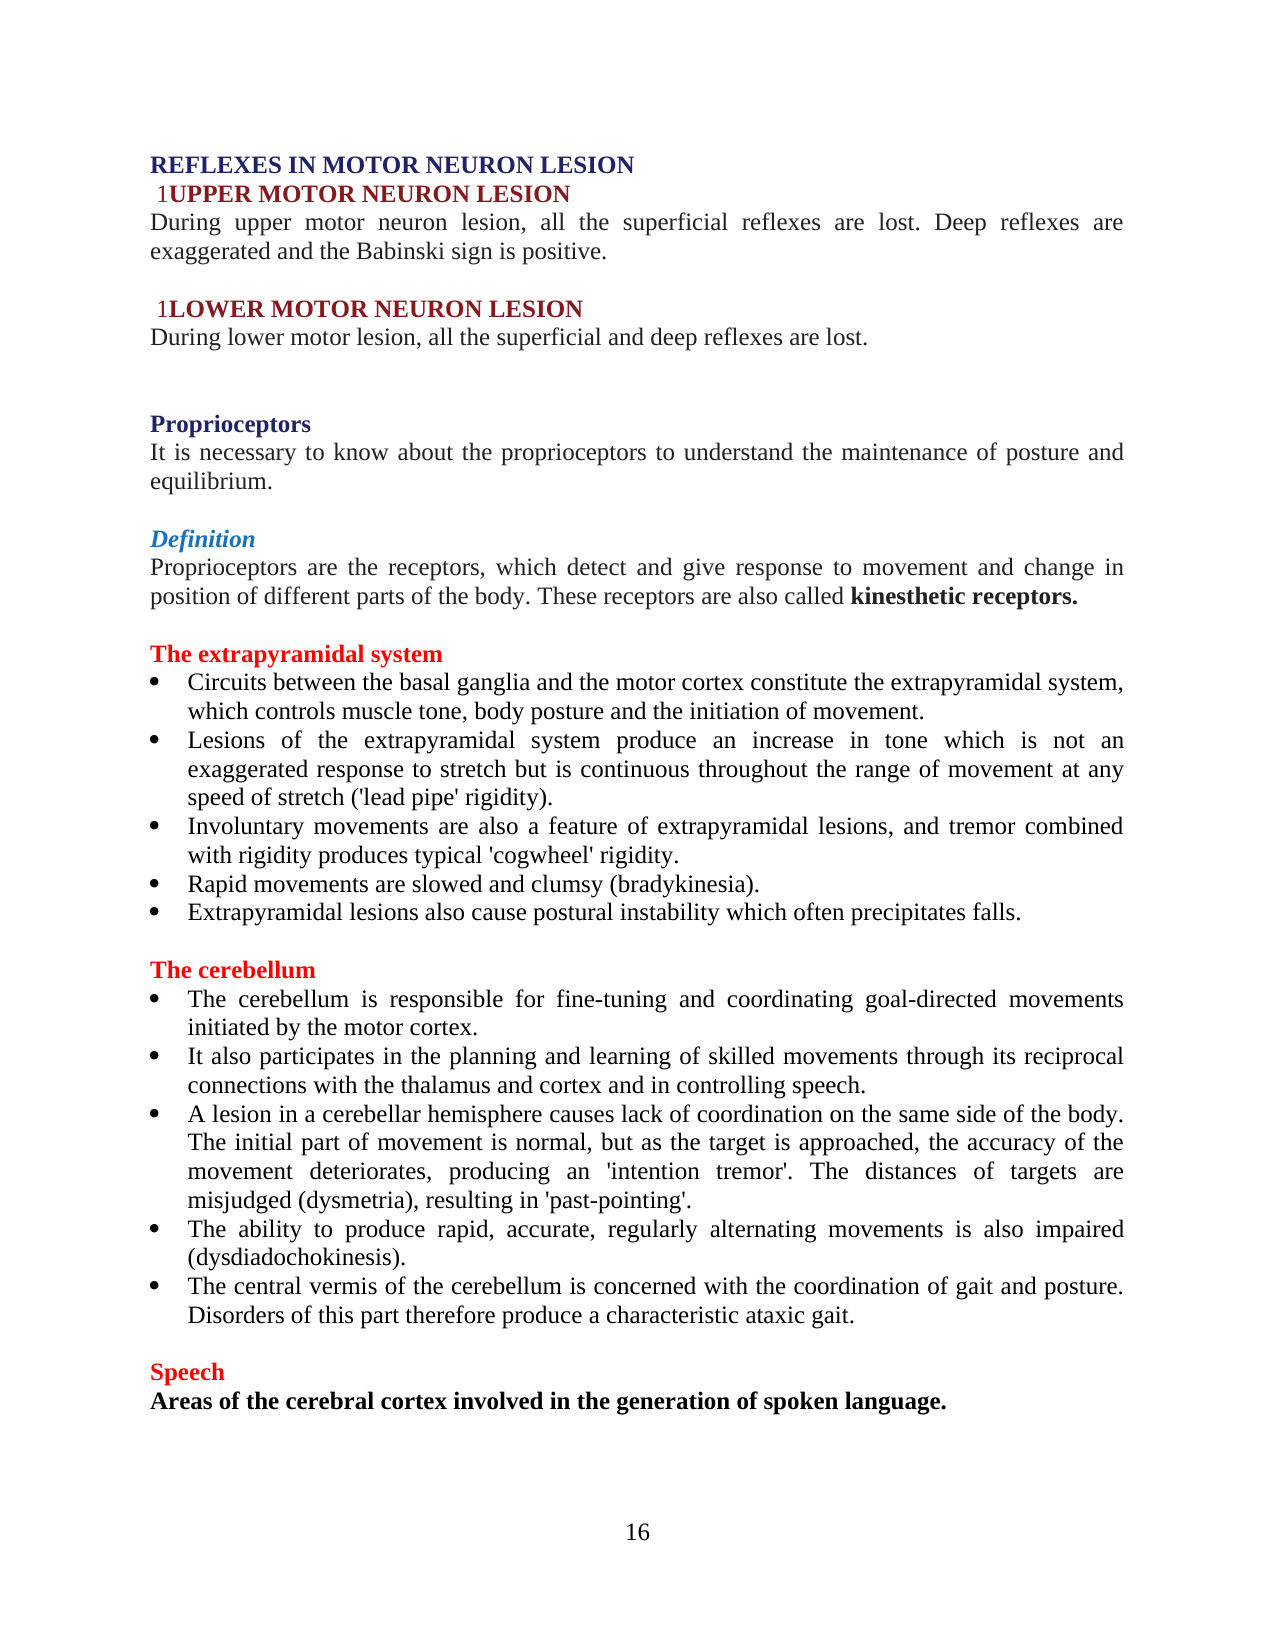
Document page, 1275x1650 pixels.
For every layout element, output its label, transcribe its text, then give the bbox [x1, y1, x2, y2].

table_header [150, 150, 1125, 667]
text Speech [150, 1357, 1125, 1386]
table_header The cerebellum is responsible for fine-tuning and coordinating goal-directed movements initiated by the motor cortex. It also participates in the planning and learning of skilled movements through its reciprocal connections with the thalamus and cortex and in controlling speech. A lesion in a cerebellar hemisphere causes lack of coordination on the same side of the body. The initial part of movement is normal, but as the target is approached, the accuracy of the movement deteriorates, producing an 'intention tremor'. The distances of targets are misjudged (dysmetria), resulting in 'past-pointing'. The ability to produce rapid, accurate, regularly alternating movements is also impaired (dysdiadochokinesis). The central vermis of the cerebellum is concerned with the coordination of gait and posture. Disorders of this part therefore produce a characteristic ataxic gait. [150, 984, 1125, 1329]
table_header Circuits between the basal ganglia and the motor cortex constitute the extrapyramidal system, which controls muscle tone, body posture and the initiation of movement. Lesions of the extrapyramidal system produce an increase in tone which is not an exaggerated response to stretch but is continuous throughout the range of movement at any speed of stretch ('lead pipe' rigidity). Involuntary movements are also a feature of extrapyramidal lesions, and tremor combined with rigidity produces typical 'cogwheel' rigidity. Rapid movements are slowed and clumsy (bradykinesia). Extrapyramidal lesions also cause postural instability which often precipitates falls. [150, 668, 1125, 926]
text Areas of the cerebral cortex involved in the generation of spoken language. [150, 1386, 1125, 1415]
table_header The cerebellum [150, 926, 1125, 984]
